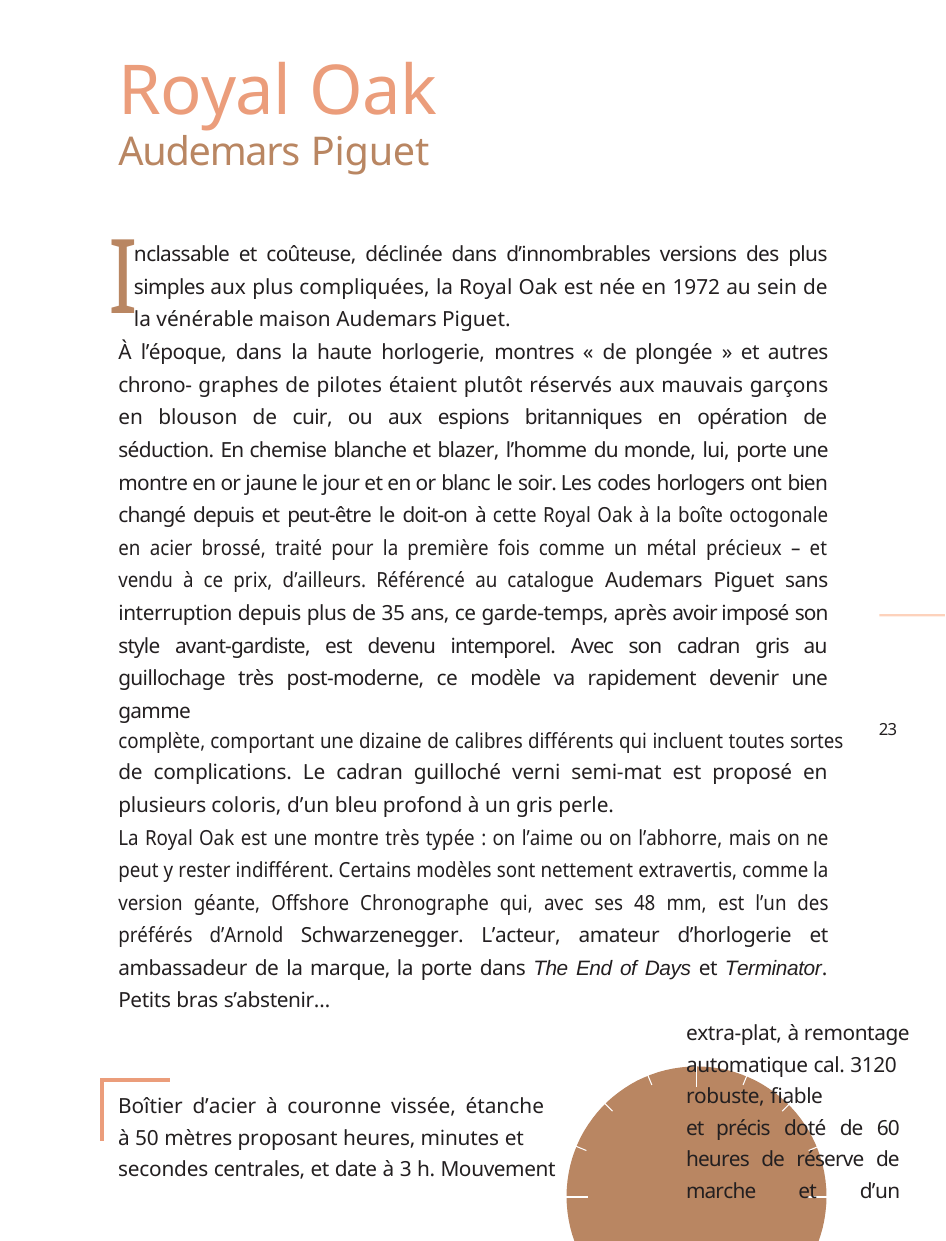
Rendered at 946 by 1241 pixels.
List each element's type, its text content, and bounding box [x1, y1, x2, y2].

subtitle Royal Oak [118, 52, 919, 130]
text À l’époque, dans la haute horlogerie, montres « de plongée » et autres chrono- graphes de pilotes étaient plutôt réservés aux mauvais garçons en blouson de cuir, ou aux espions britanniques en opération de séduction. En chemise blanche et blazer, l’homme du monde, lui, porte une montre en or jaune le jour et en or blanc le soir. Les codes horlogers ont bien changé depuis et peut-être le doit-on à cette Royal Oak à la boîte octogonale en acier brossé, traité pour la première fois comme un métal précieux – et vendu à ce prix, d’ailleurs. Référencé au catalogue Audemars Piguet sans interruption depuis plus de 35 ans, ce garde-temps, après avoir imposé son style avant-gardiste, est devenu intemporel. Avec son cadran gris au guillochage très post-moderne, ce modèle va rapidement devenir une gamme [118, 337, 828, 724]
subtitle Audemars Piguet [118, 130, 919, 175]
text La Royal Oak est une montre très typée : on l’aime ou on l’abhorre, mais on ne peut y rester indifférent. Certains modèles sont nettement extravertis, comme la version géante, Offshore Chronographe qui, avec ses 48 mm, est l’un des préférés d’Arnold Schwarzenegger. L’acteur, amateur d’horlogerie et ambassadeur de la marque, la porte dans The End of Days et Terminator. Petits bras s’abstenir… [118, 823, 828, 1014]
text Boîtier d’acier à couronne vissée, étanche à 50 mètres proposant heures, minutes et secondes centrales, et date à 3 h. Mouvement extra-plat, à remontage automatique cal. 3120 robuste, fiable [686, 1018, 919, 1110]
text Boîtier d’acier à couronne vissée, étanche à 50 mètres proposant heures, minutes et secondes centrales, et date à 3 h. Mouvement extra-plat, à remontage automatique cal. 3120 robuste, fiable [118, 1091, 564, 1183]
text nclassable et coûteuse, déclinée dans d’innombrables versions des plus simples aux plus compliquées, la Royal Oak est née en 1972 au sein de la vénérable maison Audemars Piguet. [134, 239, 828, 333]
text et précis doté de 60 heures de réserve de marche et d’un système d’arrêt du balancier permettant d’immobiliser l’aiguille des secondes pour la mise [686, 1113, 900, 1204]
text de complications. Le cadran guilloché verni semi-mat est proposé en plusieurs coloris, d’un bleu profond à un gris perle. [118, 757, 827, 818]
text complète, comportant une dizaine de calibres différents qui incluent toutes sortes 23 [118, 728, 919, 753]
